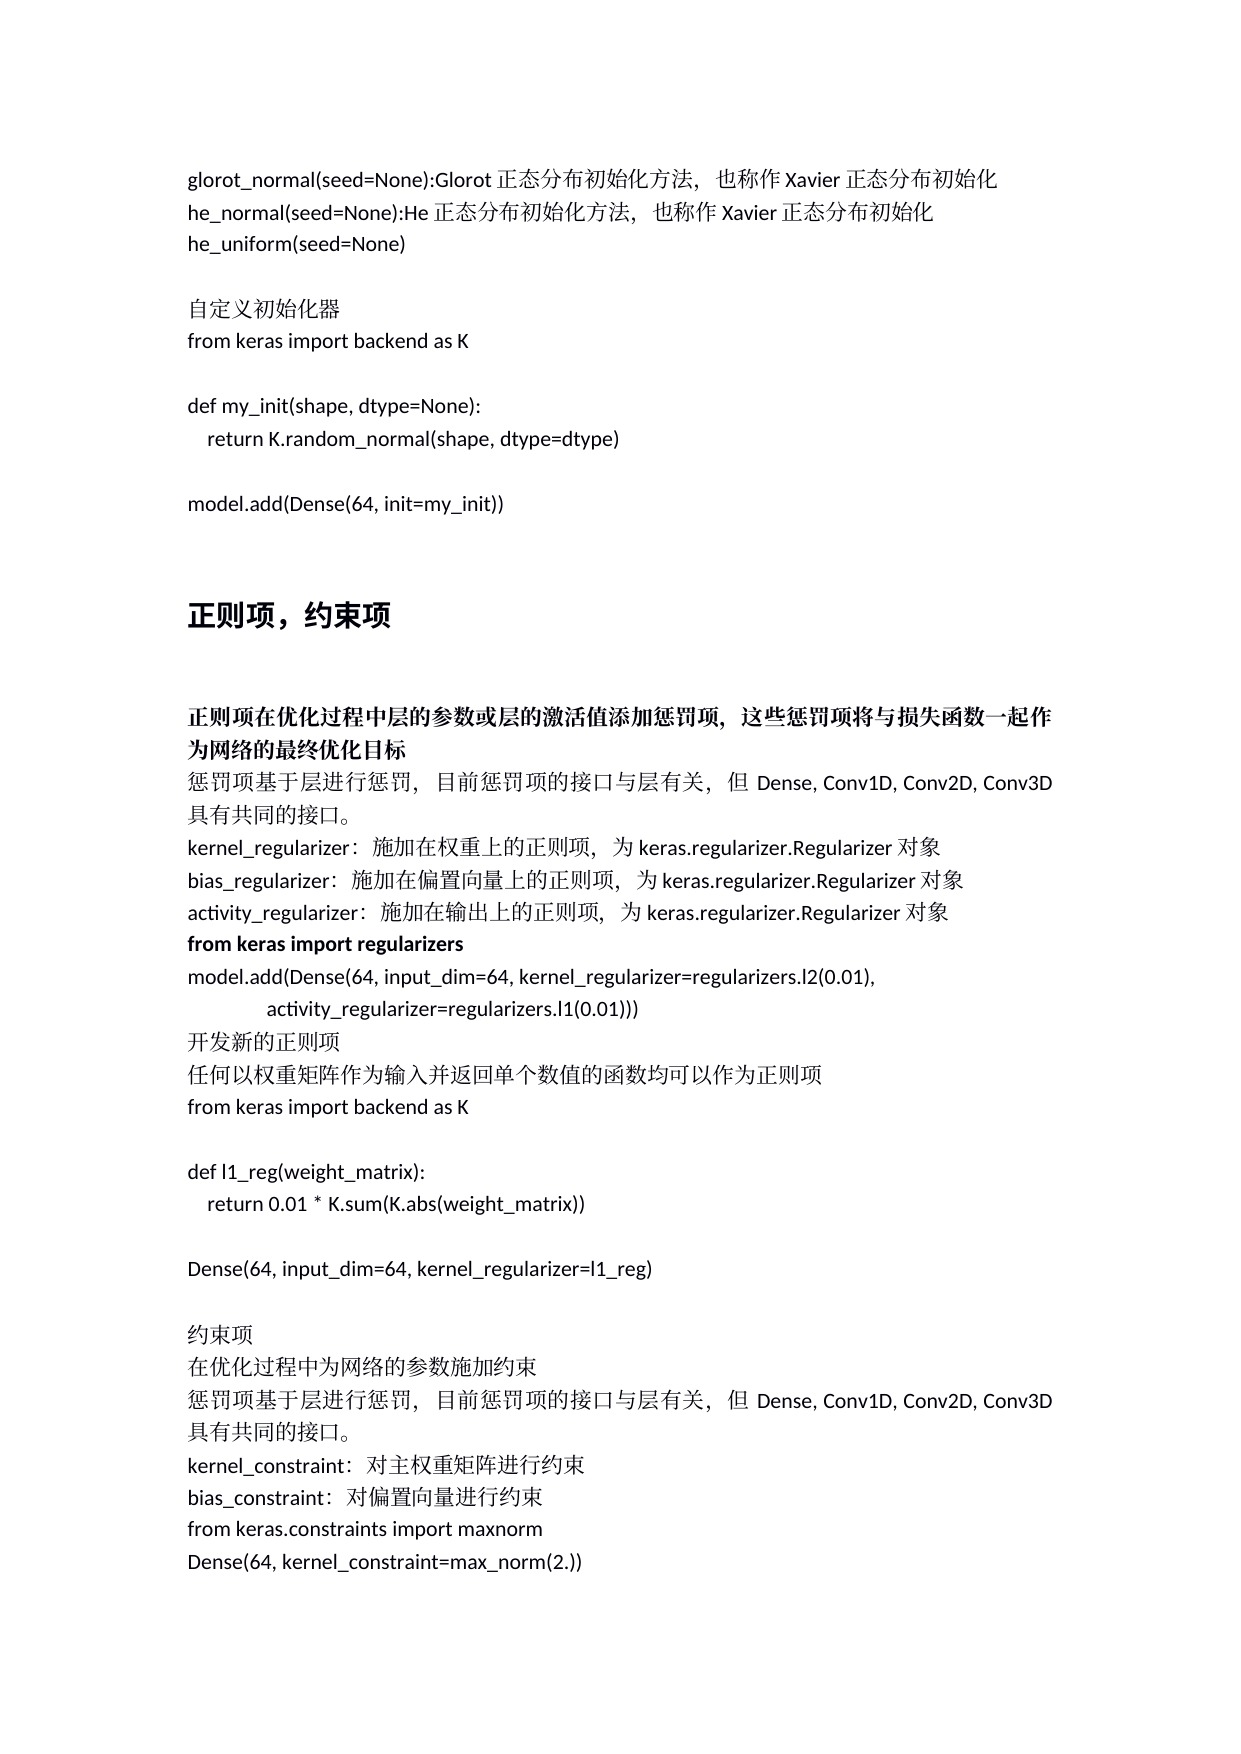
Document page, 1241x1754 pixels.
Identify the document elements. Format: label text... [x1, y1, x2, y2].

text def my_init(shape, dtype=None): [187, 389, 1053, 422]
text 开发新的正则项 [187, 1025, 1053, 1057]
text kernel_constraint：对主权重矩阵进行约束 [187, 1447, 1053, 1480]
text activity_regularizer：施加在输出上的正则项，为keras.regularizer.Regularizer对象 [187, 895, 1053, 927]
text return 0.01 * K.sum(K.abs(weight_matrix)) [187, 1187, 1053, 1220]
text model.add(Dense(64, init=my_init)) [187, 487, 1053, 519]
text def l1_reg(weight_matrix): [187, 1155, 1053, 1187]
text from keras import backend as K [187, 324, 1053, 357]
text 正则项在优化过程中层的参数或层的激活值添加惩罚项，这些惩罚项将与损失函数一起作为网络的最终优化目标 [187, 700, 1053, 765]
text he_uniform(seed=None) [187, 227, 1053, 259]
subtitle 正则项，约束项 [187, 581, 1053, 646]
text from keras import backend as K [187, 1090, 1053, 1122]
text glorot_normal(seed=None):Glorot正态分布初始化方法，也称作Xavier正态分布初始化 [187, 162, 1053, 194]
text bias_regularizer：施加在偏置向量上的正则项，为keras.regularizer.Regularizer对象 [187, 862, 1053, 895]
text model.add(Dense(64, input_dim=64, kernel_regularizer=regularizers.l2(0.01), [187, 960, 1053, 992]
text return K.random_normal(shape, dtype=dtype) [187, 422, 1053, 454]
text 惩罚项基于层进行惩罚，目前惩罚项的接口与层有关，但Dense, Conv1D, Conv2D, Conv3D具有共同的接口。 [187, 1382, 1053, 1447]
text from keras import regularizers [187, 927, 1053, 960]
text 约束项 [187, 1317, 1053, 1350]
text 自定义初始化器 [187, 292, 1053, 324]
text activity_regularizer=regularizers.l1(0.01))) [187, 992, 1053, 1025]
text bias_constraint：对偏置向量进行约束 [187, 1480, 1053, 1512]
text 任何以权重矩阵作为输入并返回单个数值的函数均可以作为正则项 [187, 1057, 1053, 1090]
text 惩罚项基于层进行惩罚，目前惩罚项的接口与层有关，但Dense, Conv1D, Conv2D, Conv3D具有共同的接口。 [187, 765, 1053, 830]
text from keras.constraints import maxnorm [187, 1512, 1053, 1545]
text Dense(64, input_dim=64, kernel_regularizer=l1_reg) [187, 1252, 1053, 1285]
text he_normal(seed=None):He正态分布初始化方法，也称作Xavier正态分布初始化 [187, 194, 1053, 227]
text kernel_regularizer：施加在权重上的正则项，为keras.regularizer.Regularizer对象 [187, 830, 1053, 862]
text Dense(64, kernel_constraint=max_norm(2.)) [187, 1545, 1053, 1577]
text 在优化过程中为网络的参数施加约束 [187, 1350, 1053, 1382]
